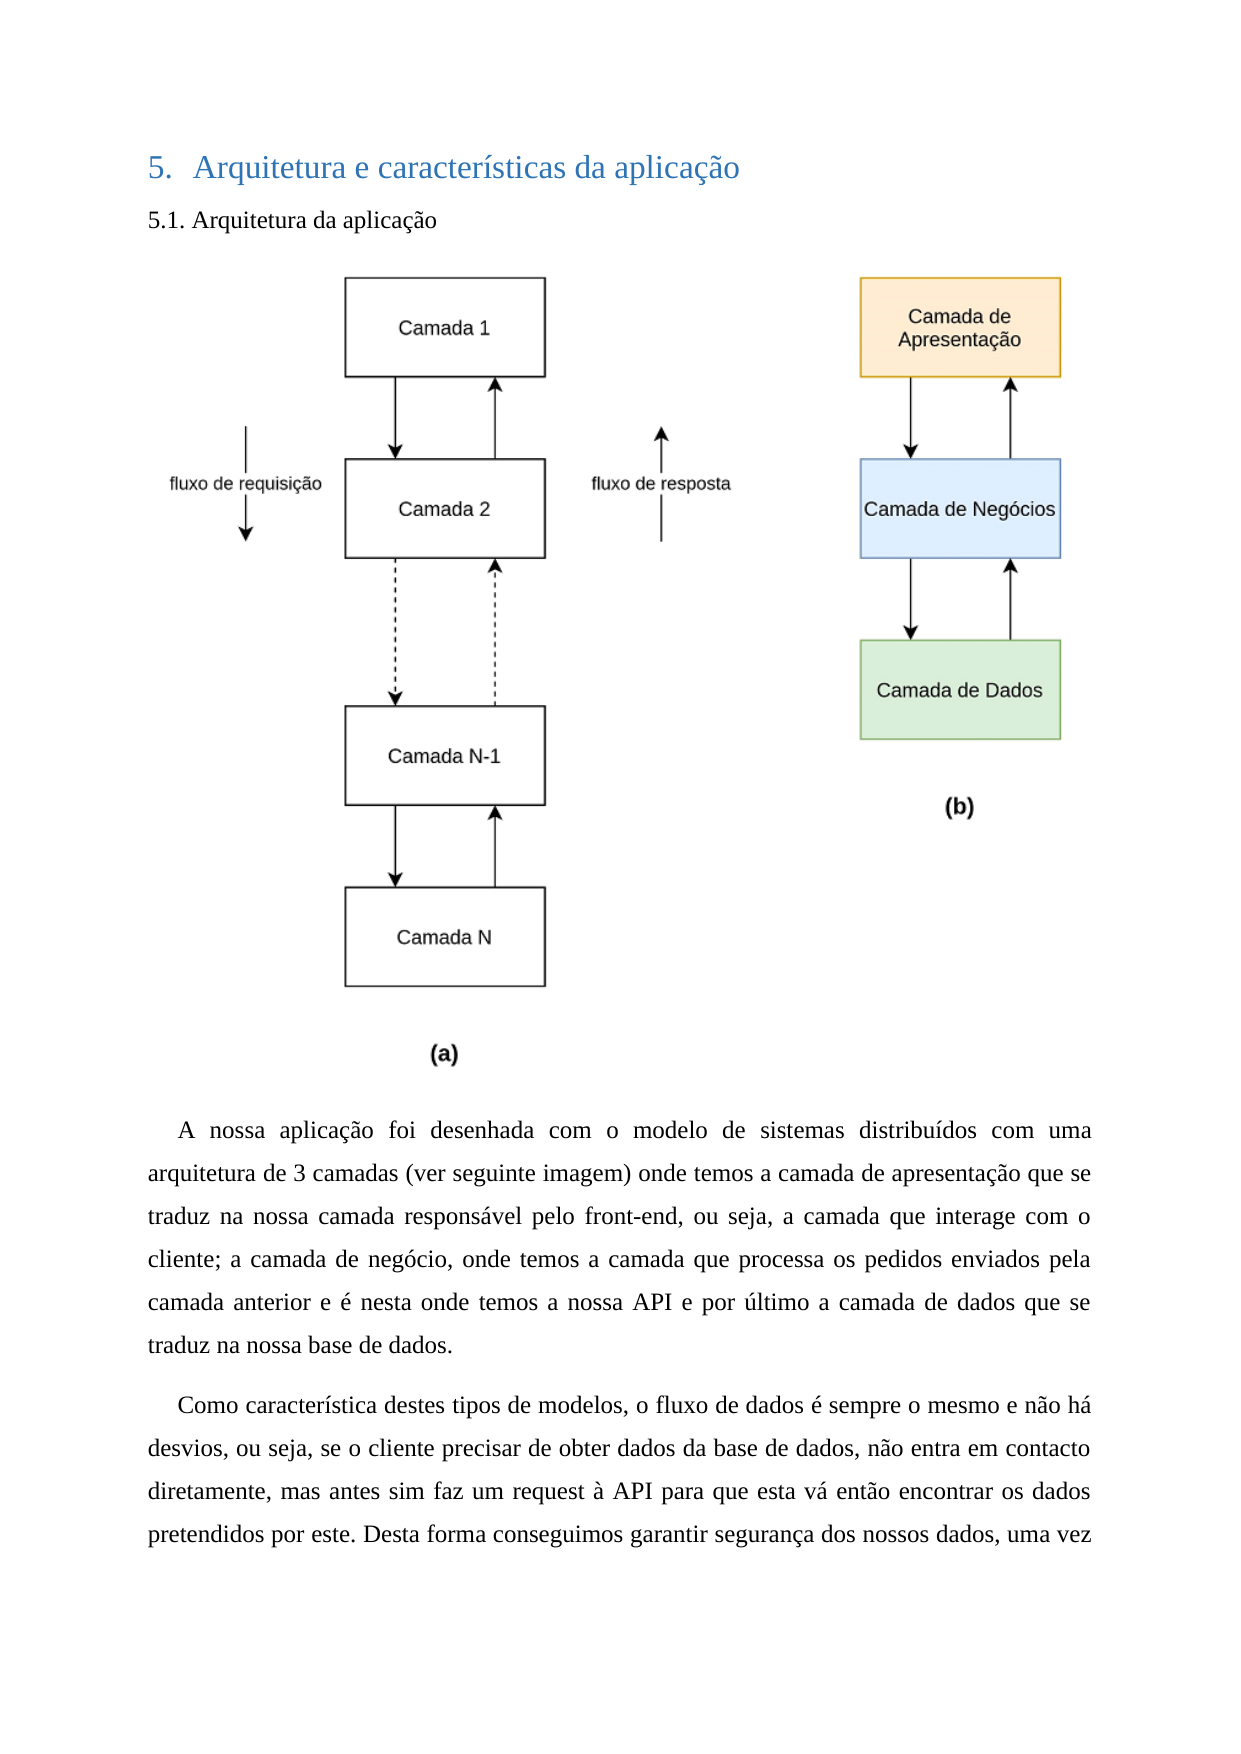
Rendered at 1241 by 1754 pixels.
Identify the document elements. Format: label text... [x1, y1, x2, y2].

picture [148, 265, 1092, 1084]
text 5.1. Arquitetura da aplicação [148, 205, 1092, 234]
text A nossa aplicação foi desenhada com o modelo de sistemas distribuídos com uma arquitetura de 3 camadas (ver seguinte imagem) onde temos a camada de apresentação que se traduz na nossa camada responsável pelo front-end, ou seja, a camada que interage com o cliente; a camada de negócio, onde temos a camada que processa os pedidos enviados pela camada anterior e é nesta onde temos a nossa API e por último a camada de dados que se traduz na nossa base de dados. [148, 1115, 1092, 1359]
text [148, 1390, 1092, 1548]
subtitle Arquitetura e características da aplicação [148, 148, 1092, 186]
